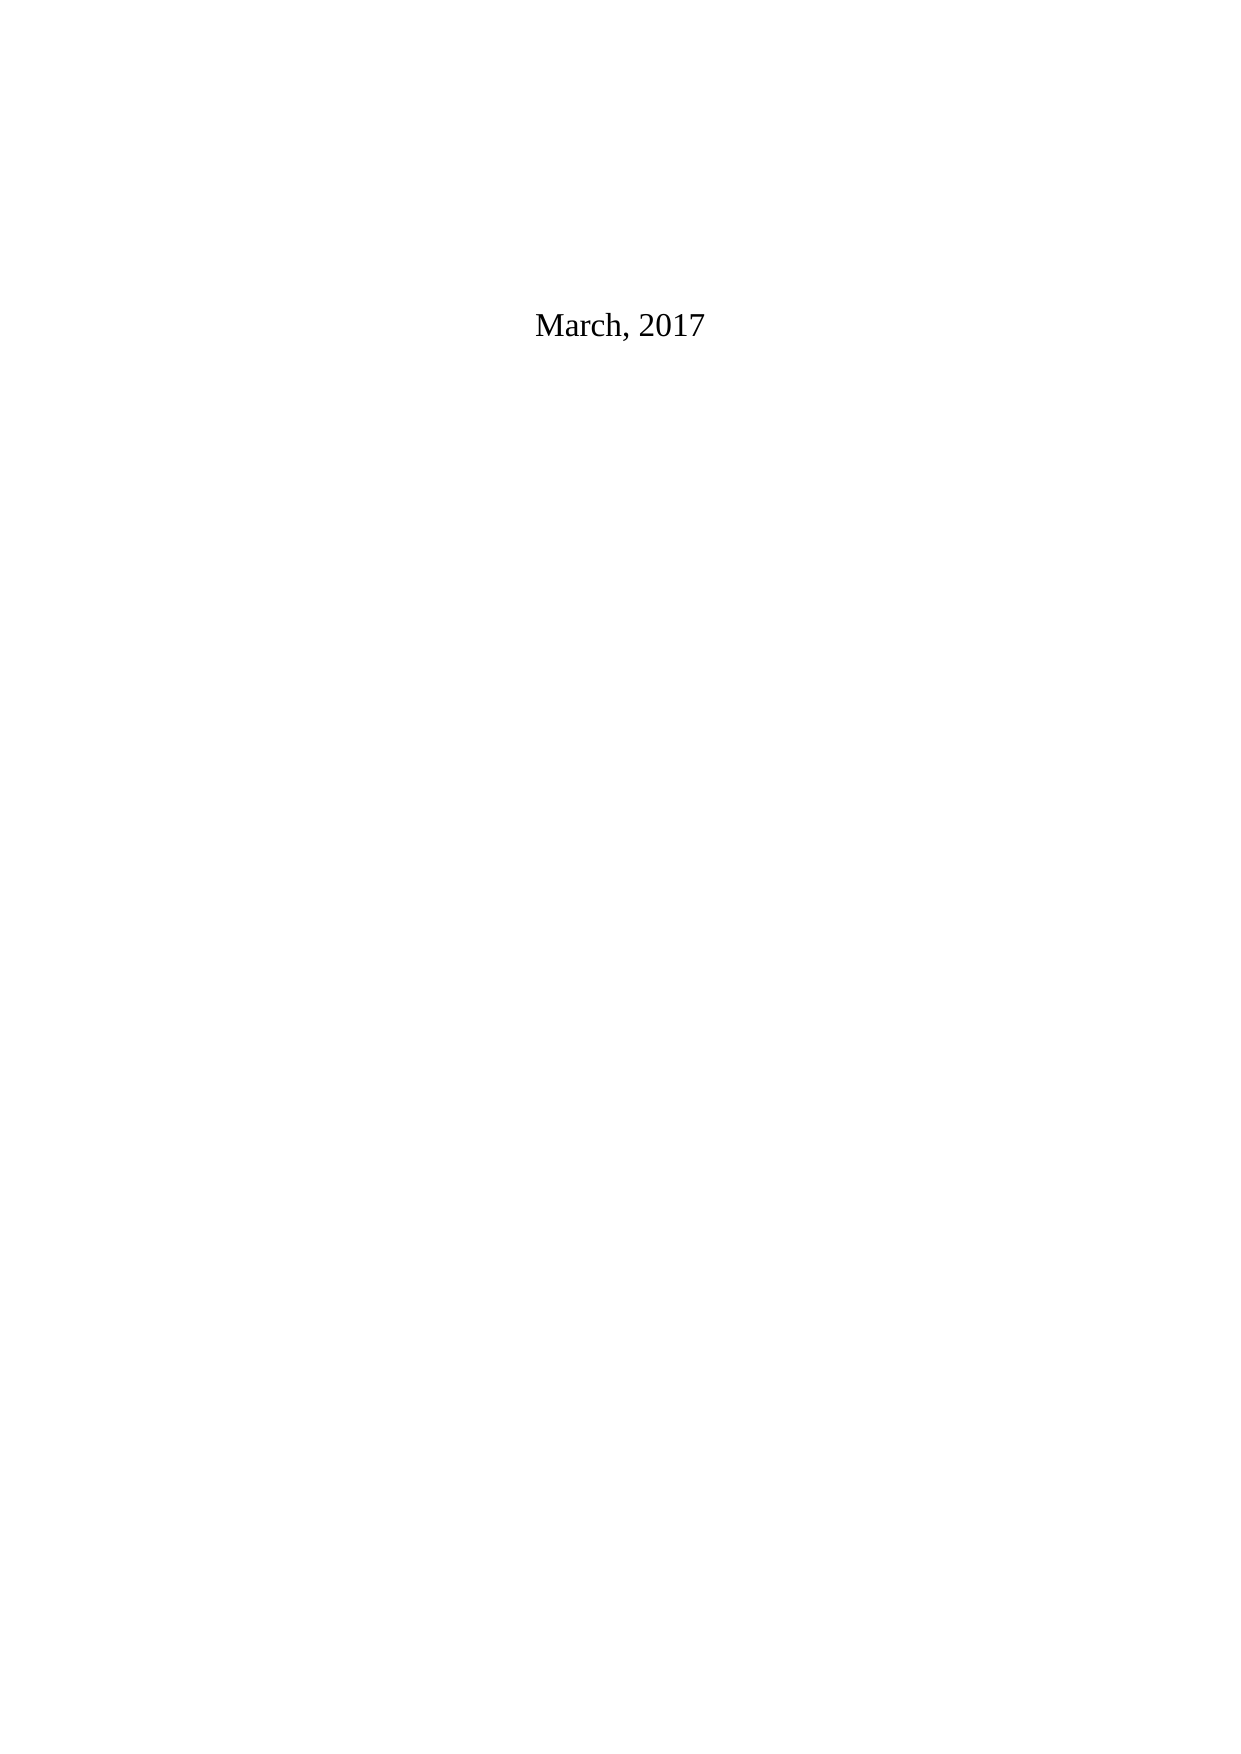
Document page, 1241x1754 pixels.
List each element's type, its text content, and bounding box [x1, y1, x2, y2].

text March, 2017 [187, 292, 1053, 357]
